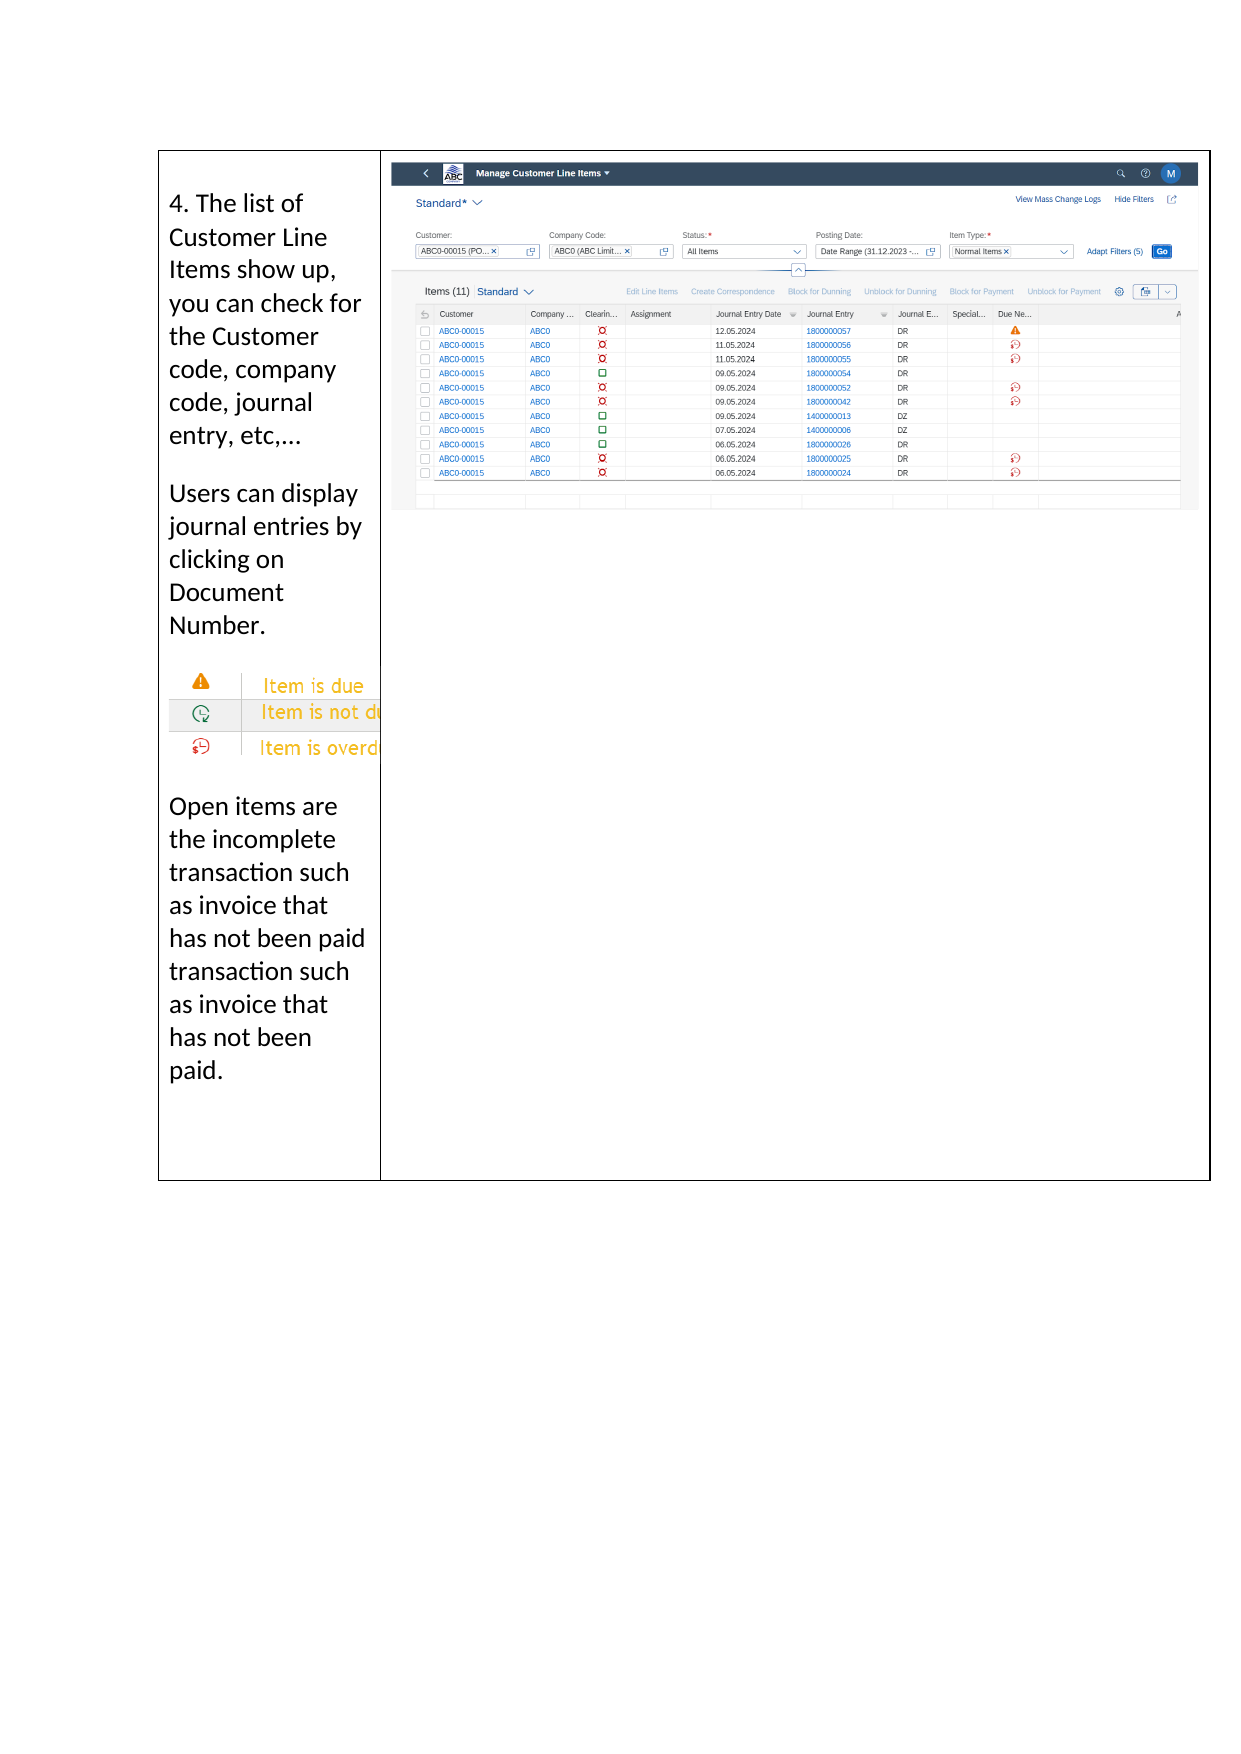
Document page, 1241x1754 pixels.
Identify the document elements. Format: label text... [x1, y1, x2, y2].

picture [390, 161, 1199, 510]
picture [168, 666, 381, 764]
table_cell 4. The list of Customer Line Items show up, you can check for the Customer code, company code, journal entry, etc,... Users can display journal entries by clicking on Document Number. Open items are the incomplete transaction such as invoice that has not been paid transaction such as invoice that has not been paid. [159, 151, 380, 1179]
table_cell [381, 151, 1209, 1179]
